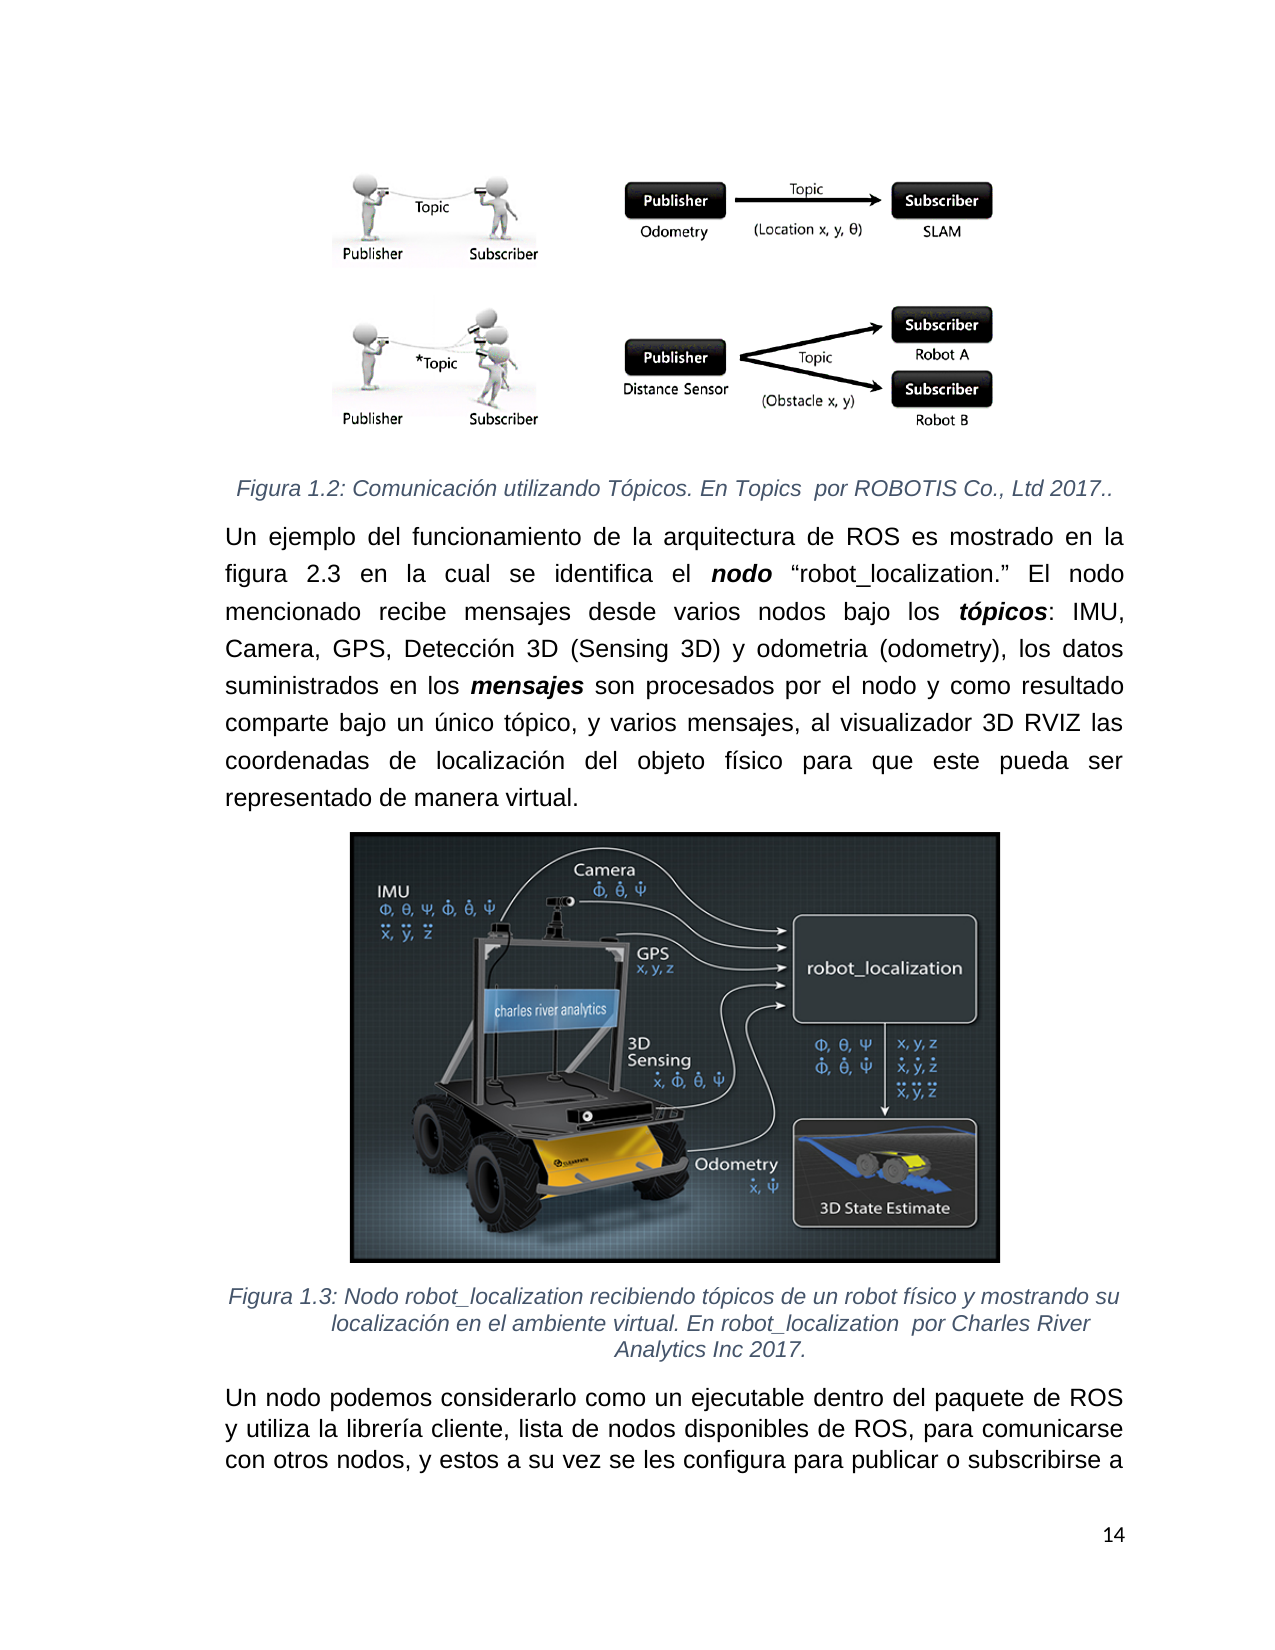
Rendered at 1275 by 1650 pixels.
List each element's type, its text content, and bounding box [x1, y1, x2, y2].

picture [349, 832, 1001, 1263]
text Un ejemplo del funcionamiento de la arquitectura de ROS es mostrado en la figura 2.3 en la cual se identifica el nodo “robot_localization.” El nodo mencionado recibe mensajes desde varios nodos bajo los tópicos: IMU, Camera, GPS, Detección 3D (Sensing 3D) y odometria (odometry), los datos suministrados en los mensajes son procesados por el nodo y como resultado comparte bajo un único tópico, y varios mensajes, al visualizador 3D RVIZ las coordenadas de localización del objeto físico para que este pueda ser representado de manera virtual. [225, 522, 1125, 812]
text Figura 1.3: Nodo robot_localization recibiendo tópicos de un robot físico y mostrando su localización en el ambiente virtual. En robot_localization por Charles River Analytics Inc 2017. [225, 1283, 1125, 1362]
text Figura 1.2: Comunicación utilizando Tópicos. En Topics por ROBOTIS Co., Ltd 2017.. [225, 475, 1125, 501]
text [225, 1383, 1125, 1474]
picture [332, 149, 1018, 454]
